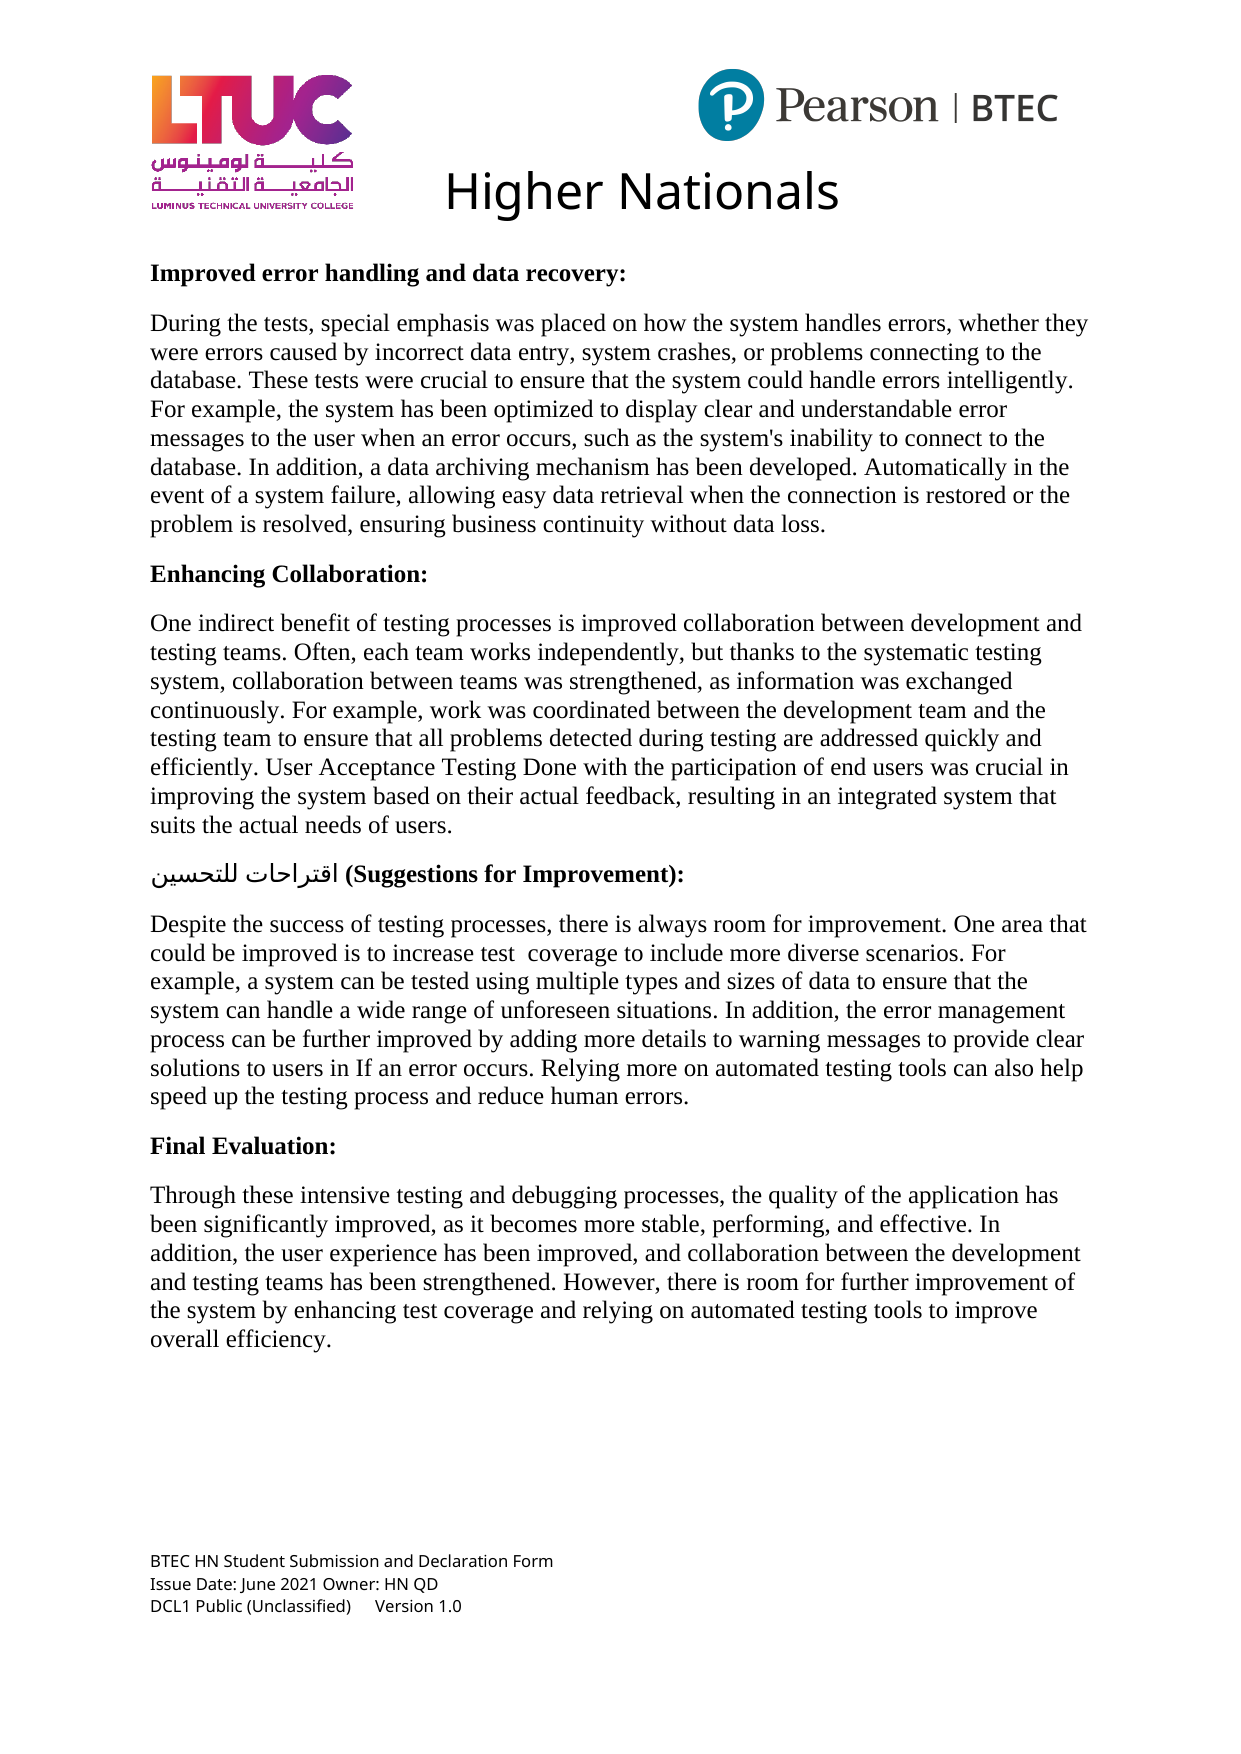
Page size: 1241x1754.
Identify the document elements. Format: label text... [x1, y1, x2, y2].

text During the tests, special emphasis was placed on how the system handles errors, whether they were errors caused by incorrect data entry, system crashes, or problems connecting to the database. These tests were crucial to ensure that the system could handle errors intelligently. For example, the system has been optimized to display clear and understandable error messages to the user when an error occurs, such as the system's inability to connect to the database. In addition, a data archiving mechanism has been developed. Automatically in the event of a system failure, allowing easy data retrieval when the connection is restored or the problem is resolved, ensuring business continuity without data loss. [150, 308, 1090, 538]
text Enhancing Collaboration: [150, 559, 1090, 588]
picture [150, 73, 354, 210]
text One indirect benefit of testing processes is improved collaboration between development and testing teams. Often, each team works independently, but thanks to the systematic testing system, collaboration between teams was strengthened, as information was exchanged continuously. For example, work was coordinated between the development team and the testing team to ensure that all problems detected during testing are addressed quickly and efficiently. User Acceptance Testing Done with the participation of end users was crucial in improving the system based on their actual feedback, resulting in an integrated system that suits the actual needs of users. [150, 608, 1090, 838]
text Final Evaluation: [150, 1131, 1090, 1160]
text Improved error handling and data recovery: [150, 258, 1090, 287]
text Despite the success of testing processes, there is always room for improvement. One area that could be improved is to increase test coverage to include more diverse scenarios. For example, a system can be tested using multiple types and sizes of data to ensure that the system can handle a wide range of unforeseen situations. In addition, the error management process can be further improved by adding more details to warning messages to provide clear solutions to users in If an error occurs. Relying more on automated testing tools can also help speed up the testing process and reduce human errors. [150, 909, 1090, 1110]
text Through these intensive testing and debugging processes, the quality of the application has been significantly improved, as it becomes more stable, performing, and effective. In addition, the user experience has been improved, and collaboration between the development and testing teams has been strengthened. However, there is room for further improvement of the system by enhancing test coverage and relying on automated testing tools to improve overall efficiency. [150, 1181, 1090, 1353]
picture [690, 61, 1069, 146]
text اقتراحات للتحسين (Suggestions for Improvement): [150, 859, 1090, 888]
